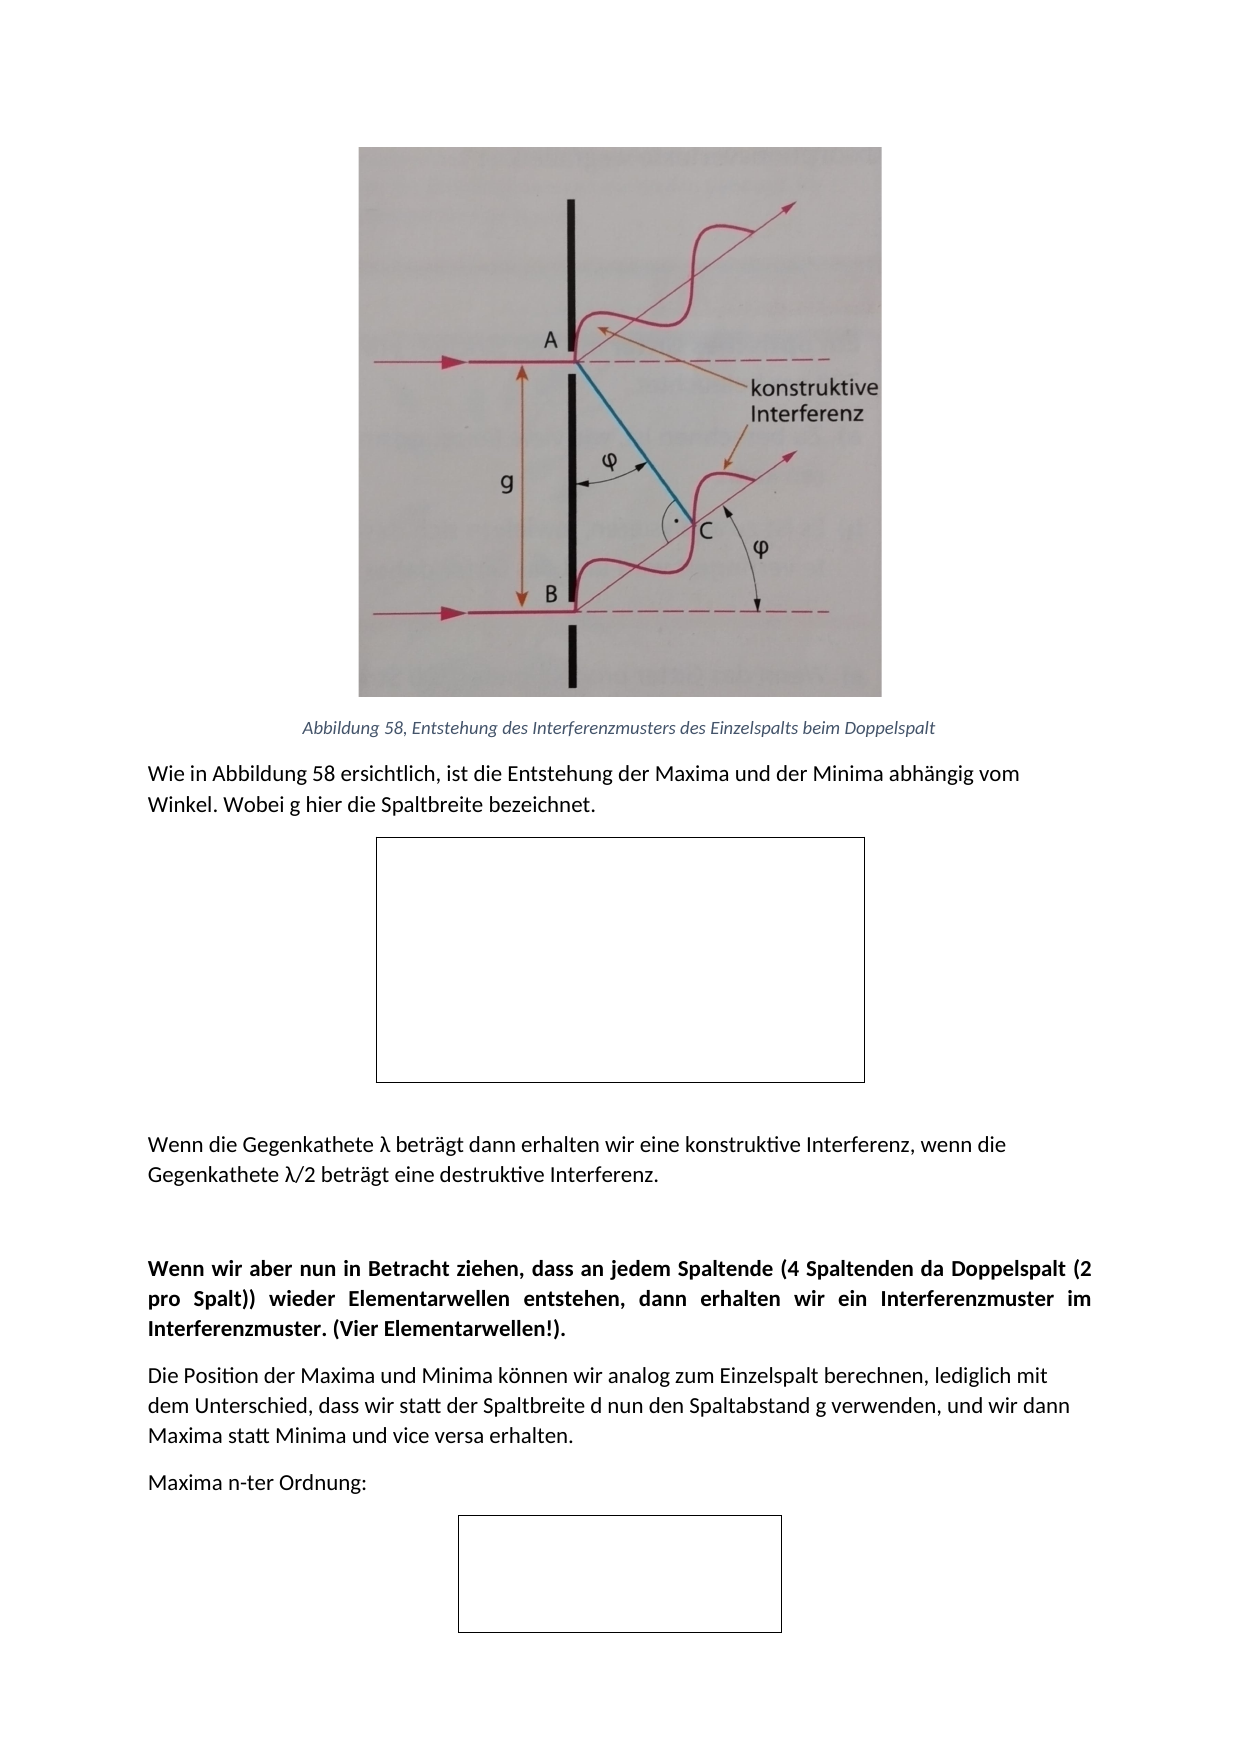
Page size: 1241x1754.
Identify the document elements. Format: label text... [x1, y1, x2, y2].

text Wie in Abbildung 58 ersichtlich, ist die Entstehung der Maxima und der Minima abhängig vom Winkel. Wobei g hier die Spaltbreite bezeichnet. [148, 759, 1093, 818]
text Die Position der Maxima und Minima können wir analog zum Einzelspalt berechnen, lediglich mit dem Unterschied, dass wir statt der Spaltbreite d nun den Spaltabstand g verwenden, und wir dann Maxima statt Minima und vice versa erhalten. [148, 1361, 1093, 1450]
table_header [459, 1516, 781, 1632]
text Wenn wir aber nun in Betracht ziehen, dass an jedem Spaltende (4 Spaltenden da Doppelspalt (2 pro Spalt)) wieder Elementarwellen entstehen, dann erhalten wir ein Interferenzmuster im Interferenzmuster. (Vier Elementarwellen!). [148, 1254, 1093, 1342]
text Maxima n-ter Ordnung: [148, 1468, 1093, 1497]
picture [358, 147, 882, 697]
text Wenn die Gegenkathete λ beträgt dann erhalten wir eine konstruktive Interferenz, wenn die Gegenkathete λ/2 beträgt eine destruktive Interferenz. [148, 1130, 1093, 1188]
table_header [377, 838, 864, 1082]
text Abbildung 58, Entstehung des Interferenzmusters des Einzelspalts beim Doppelspalt [148, 716, 1093, 739]
